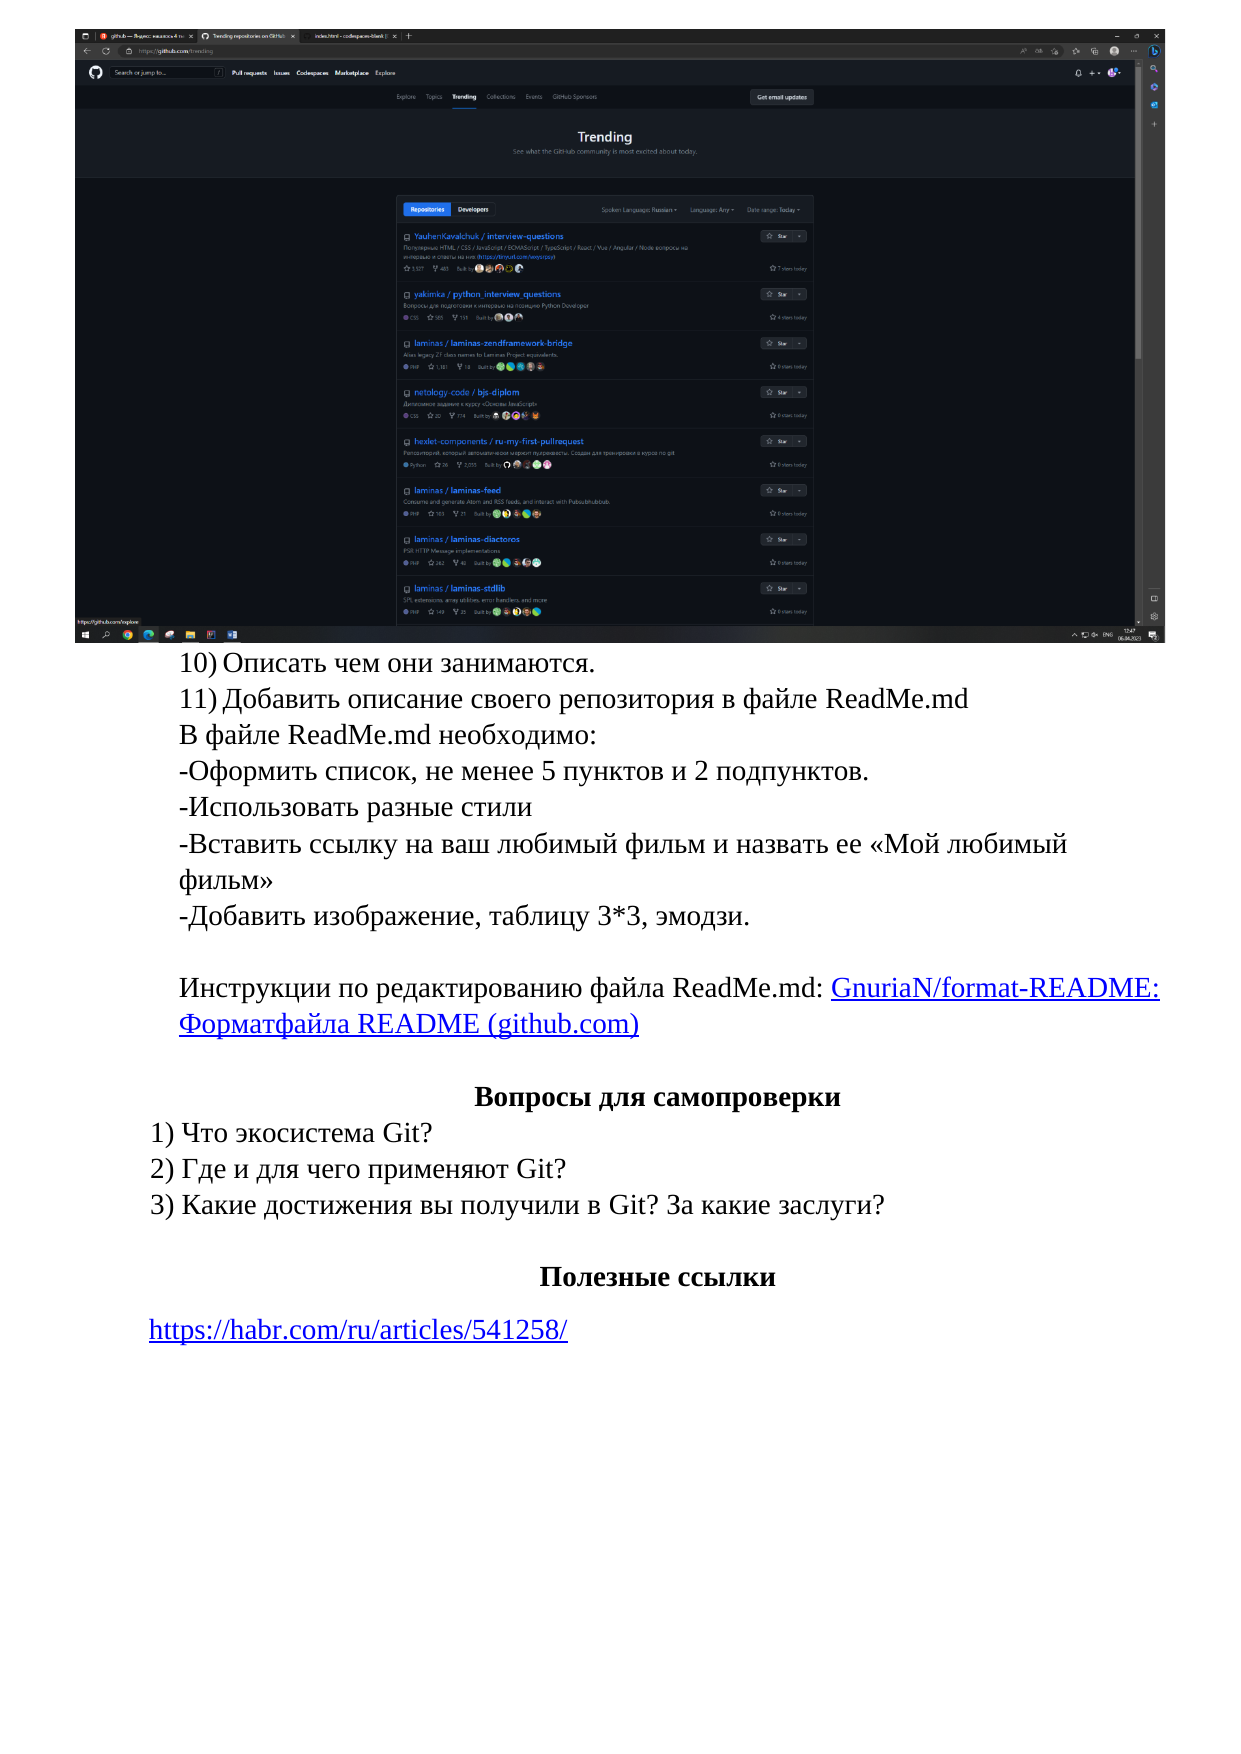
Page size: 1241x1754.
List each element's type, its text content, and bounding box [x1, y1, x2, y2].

list Инструкции по редактированию файла ReadMe.md: GnuriaN/format-README: Форматфайла README (github.com) [178, 970, 1165, 1040]
text https://habr.com/ru/articles/541258/ [75, 1312, 1165, 1346]
list Описать чем они занимаются. [178, 645, 1165, 678]
list -Использовать разные стили [178, 789, 1165, 823]
list -Добавить изображение, таблицу 3*3, эмодзи. [178, 898, 1165, 932]
list 1) Что экосистема Git? [150, 1115, 1165, 1148]
list -Вставить ссылку на ваш любимый фильм и назвать ее «Мой любимый фильм» [178, 826, 1165, 895]
list Добавить описание своего репозитория в файле ReadMe.md [178, 681, 1165, 715]
list -Оформить список, не менее 5 пунктов и 2 подпунктов. [178, 753, 1165, 787]
picture [75, 29, 1166, 643]
list Вопросы для самопроверки [150, 1079, 1165, 1112]
list Полезные ссылки [150, 1259, 1165, 1293]
list В файле ReadMe.md необходимо: [178, 717, 1165, 751]
list 3) Какие достижения вы получили в Git? За какие заслуги? [150, 1187, 1165, 1221]
list 2) Где и для чего применяют Git? [150, 1151, 1165, 1184]
